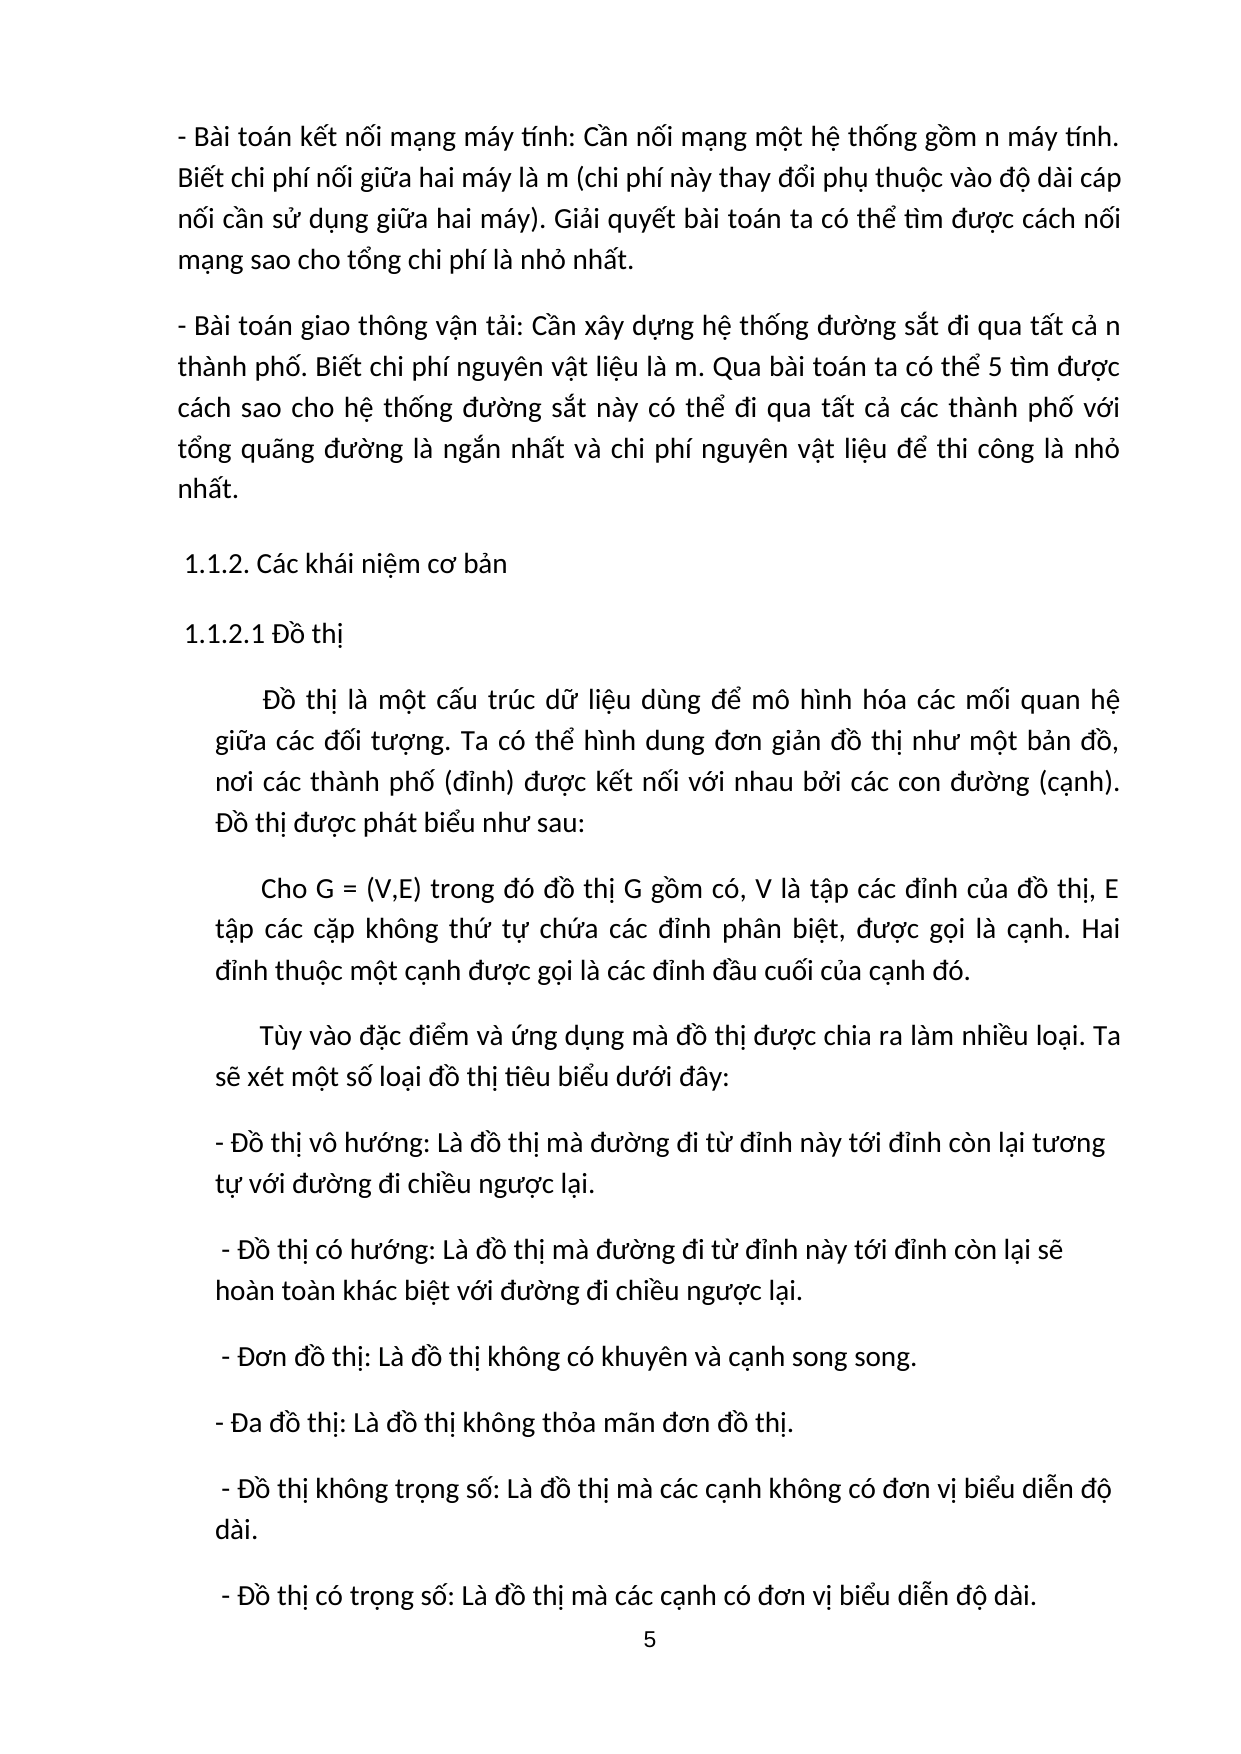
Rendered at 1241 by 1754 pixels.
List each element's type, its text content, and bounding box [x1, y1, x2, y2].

text Cho G = (V,E) trong đó đồ thị G gồm có, V là tập các đỉnh của đồ thị, E tập các cặp không thứ tự chứa các đỉnh phân biệt, được gọi là cạnh. Hai đỉnh thuộc một cạnh được gọi là các đỉnh đầu cuối của cạnh đó. [215, 870, 1122, 987]
text - Đồ thị có trọng số: Là đồ thị mà các cạnh có đơn vị biểu diễn độ dài. [215, 1577, 1122, 1612]
text - Bài toán giao thông vận tải: Cần xây dựng hệ thống đường sắt đi qua tất cả n thành phố. Biết chi phí nguyên vật liệu là m. Qua bài toán ta có thể 5 tìm được cách sao cho hệ thống đường sắt này có thể đi qua tất cả các thành phố với tổng quãng đường là ngắn nhất và chi phí nguyên vật liệu để thi công là nhỏ nhất. [177, 307, 1122, 506]
text - Đồ thị có hướng: Là đồ thị mà đường đi từ đỉnh này tới đỉnh còn lại sẽ hoàn toàn khác biệt với đường đi chiều ngược lại. [215, 1231, 1122, 1308]
text - Đồ thị vô hướng: Là đồ thị mà đường đi từ đỉnh này tới đỉnh còn lại tương tự với đường đi chiều ngược lại. [215, 1124, 1122, 1201]
text Đồ thị là một cấu trúc dữ liệu dùng để mô hình hóa các mối quan hệ giữa các đối tượng. Ta có thể hình dung đơn giản đồ thị như một bản đồ, nơi các thành phố (đỉnh) được kết nối với nhau bởi các con đường (cạnh). Đồ thị được phát biểu như sau: [215, 681, 1122, 839]
text - Đa đồ thị: Là đồ thị không thỏa mãn đơn đồ thị. [215, 1404, 1122, 1440]
subtitle 1.1.2.1 Đồ thị [177, 615, 1122, 651]
text - Bài toán kết nối mạng máy tính: Cần nối mạng một hệ thống gồm n máy tính. Biết chi phí nối giữa hai máy là m (chi phí này thay đổi phụ thuộc vào độ dài cáp nối cần sử dụng giữa hai máy). Giải quyết bài toán ta có thể tìm được cách nối mạng sao cho tổng chi phí là nhỏ nhất. [177, 118, 1122, 277]
text - Đồ thị không trọng số: Là đồ thị mà các cạnh không có đơn vị biểu diễn độ dài. [215, 1470, 1122, 1547]
text - Đơn đồ thị: Là đồ thị không có khuyên và cạnh song song. [215, 1338, 1122, 1374]
text Tùy vào đặc điểm và ứng dụng mà đồ thị được chia ra làm nhiều loại. Ta sẽ xét một số loại đồ thị tiêu biểu dưới đây: [215, 1017, 1122, 1094]
subtitle 1.1.2. Các khái niệm cơ bản [177, 545, 1122, 581]
